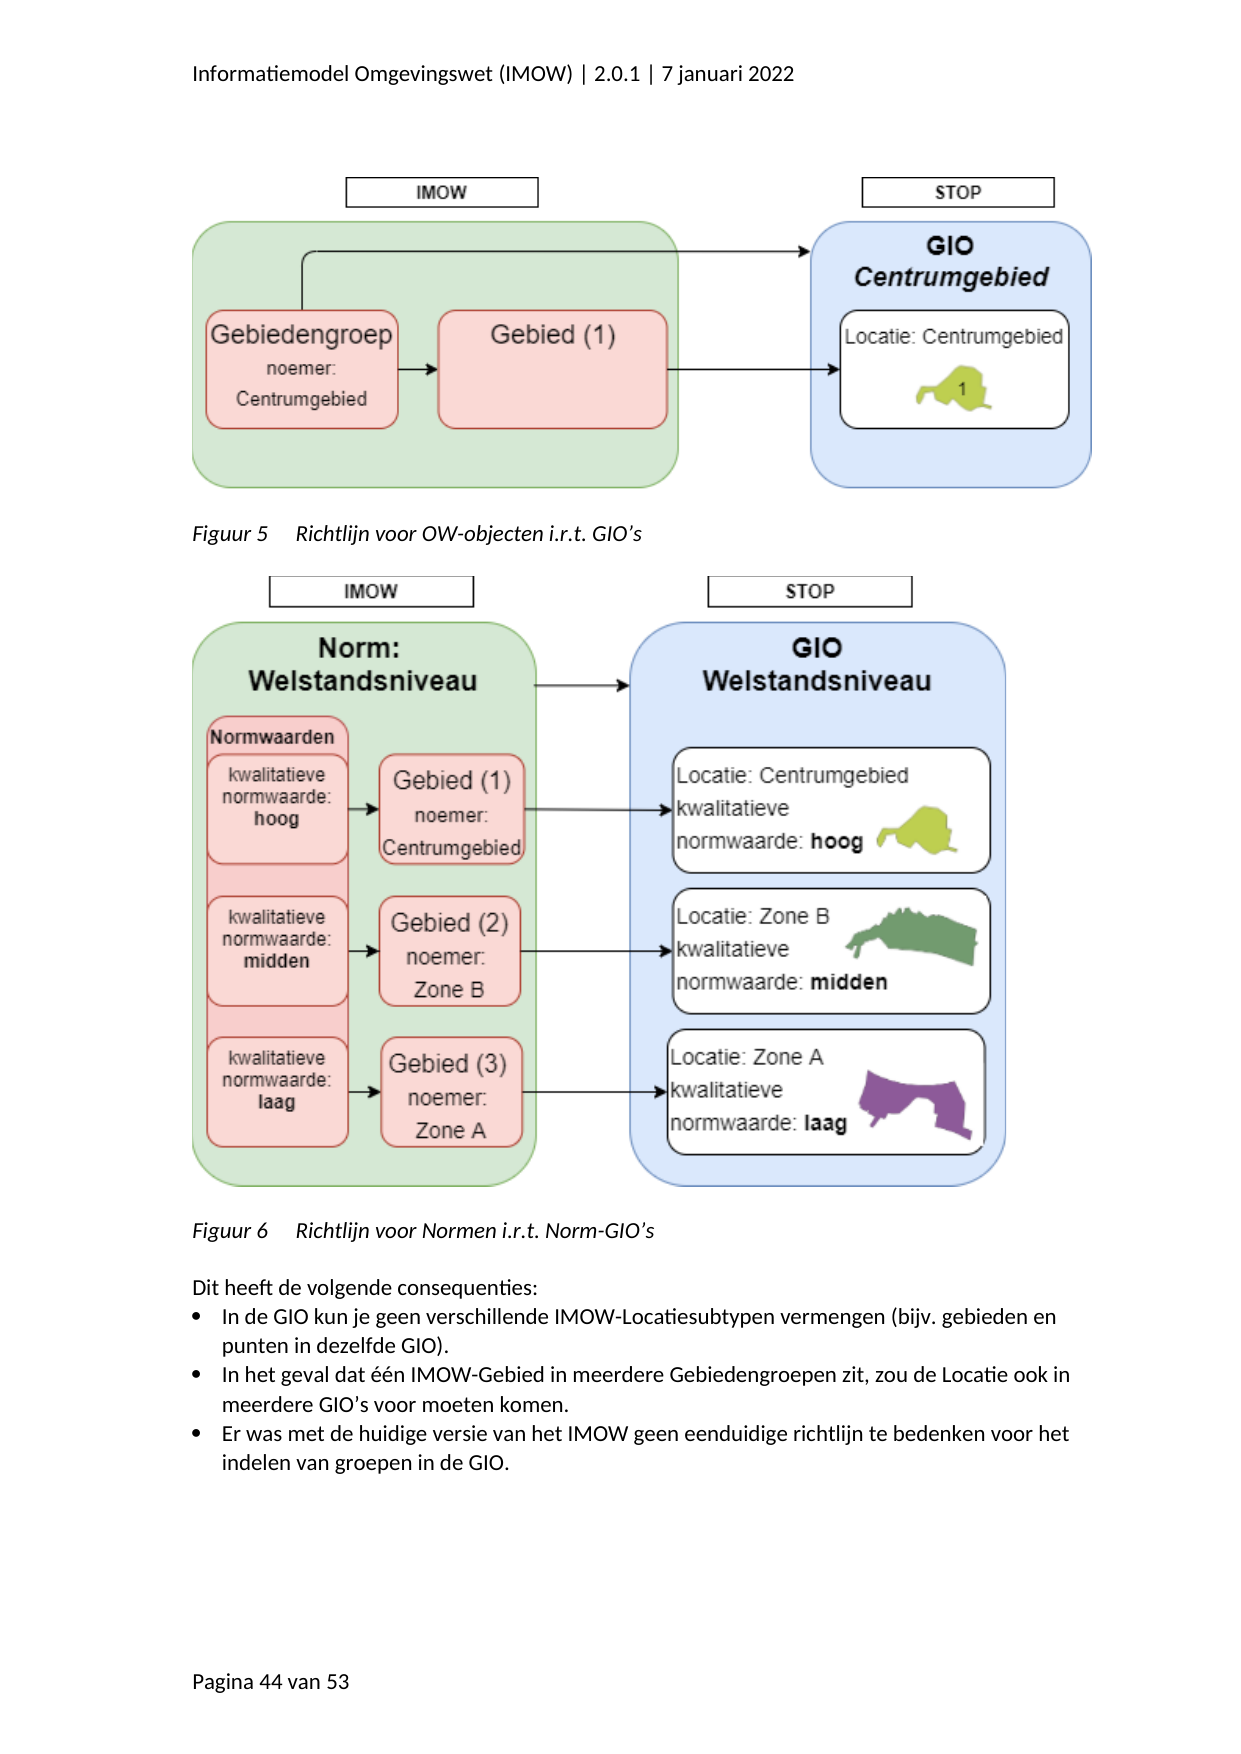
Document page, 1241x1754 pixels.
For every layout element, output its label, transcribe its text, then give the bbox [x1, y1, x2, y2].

text Dit heeft de volgende consequenties: [192, 1273, 1092, 1301]
picture [192, 576, 1007, 1187]
text Richtlijn voor OW-objecten i.r.t. GIO’s [192, 519, 1092, 547]
text Er was met de huidige versie van het IMOW geen eenduidige richtlijn te bedenken voor het indelen van groepen in de GIO. [192, 1418, 1092, 1476]
text In het geval dat één IMOW-Gebied in meerdere Gebiedengroepen zit, zou de Locatie ook in meerdere GIO’s voor moeten komen. [192, 1359, 1092, 1418]
picture [192, 177, 1092, 490]
text In de GIO kun je geen verschillende IMOW-Locatiesubtypen vermengen (bijv. gebieden en punten in dezelfde GIO). [192, 1301, 1092, 1359]
text Richtlijn voor Normen i.r.t. Norm-GIO’s [192, 1216, 1092, 1244]
